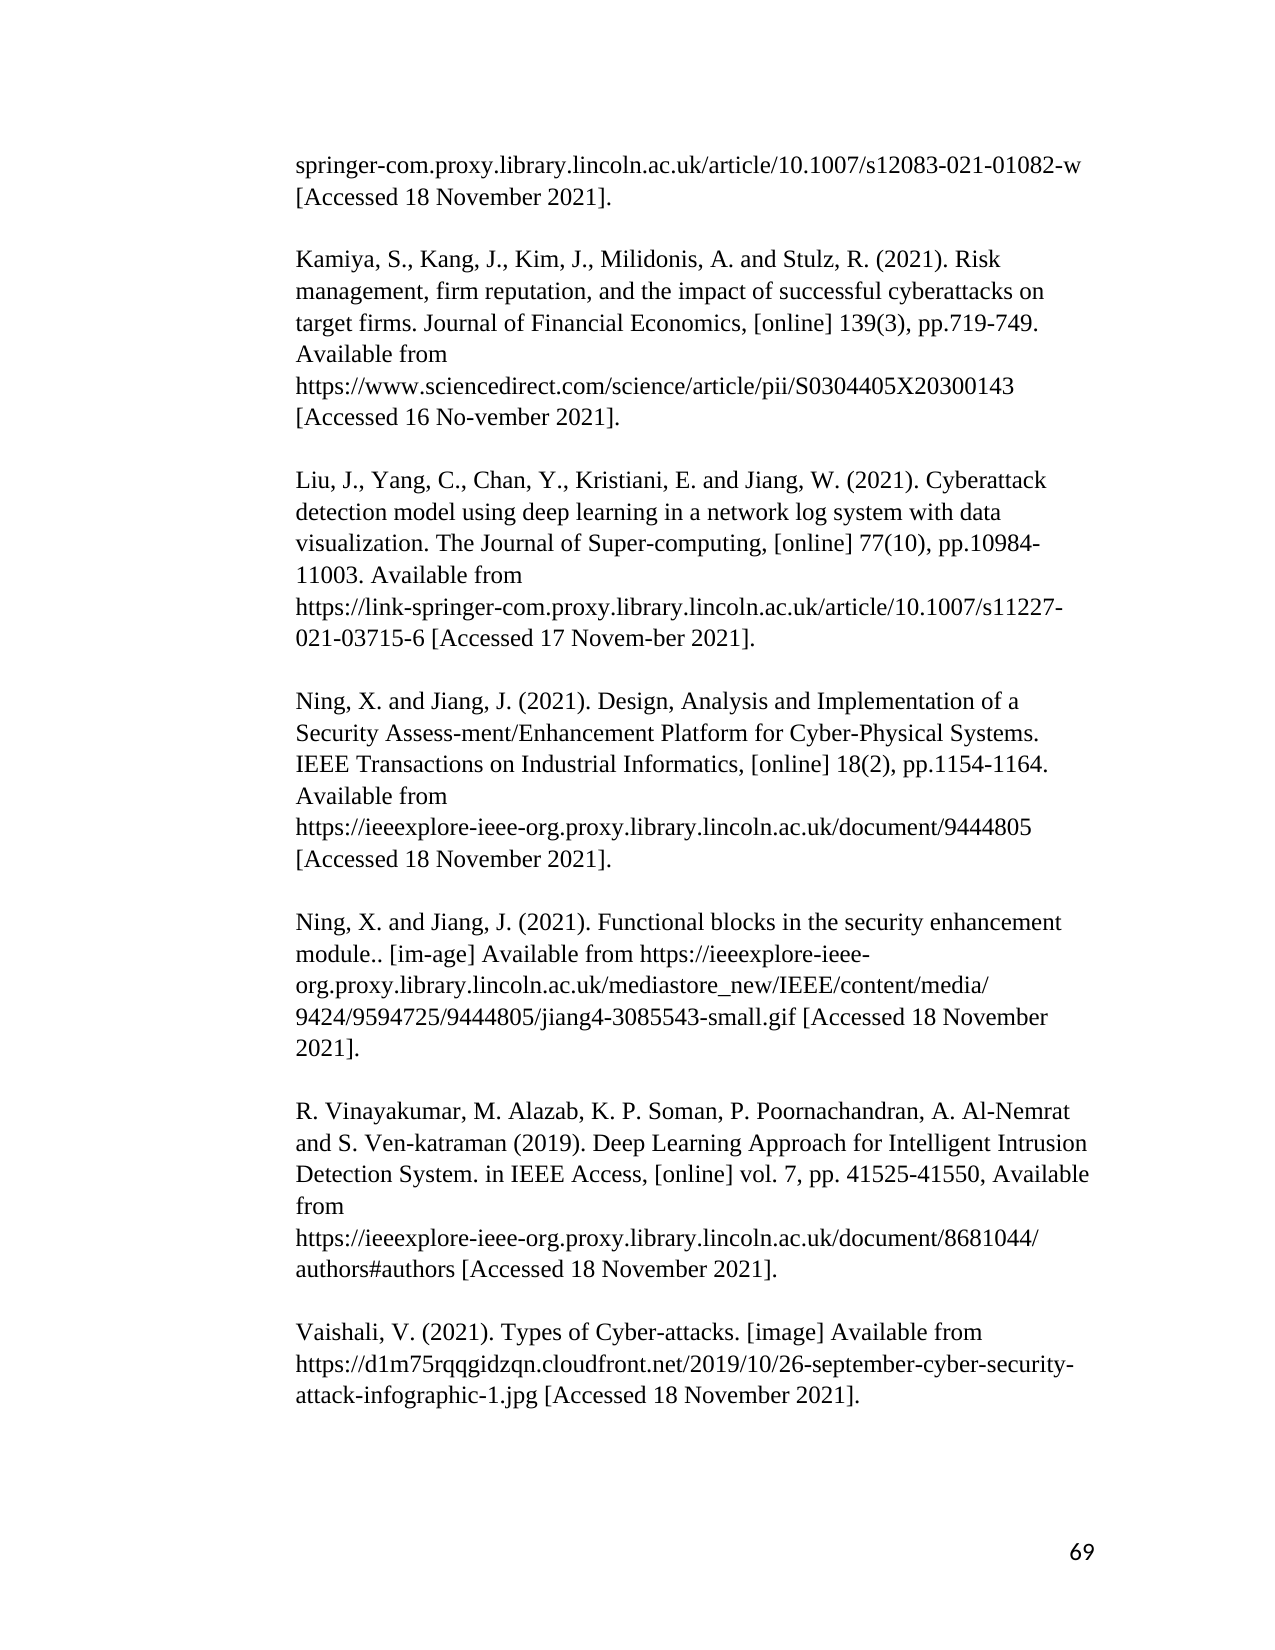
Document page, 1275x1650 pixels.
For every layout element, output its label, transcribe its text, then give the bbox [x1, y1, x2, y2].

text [295, 150, 1094, 210]
text Ning, X. and Jiang, J. (2021). Design, Analysis and Implementation of a Security Assess-ment/Enhancement Platform for Cyber-Physical Systems. IEEE Transactions on Industrial Informatics, [online] 18(2), pp.1154-1164. Available from https://ieeexplore-ieee-org.proxy.library.lincoln.ac.uk/document/9444805 [Accessed 18 November 2021]. [295, 686, 1094, 873]
text Liu, J., Yang, C., Chan, Y., Kristiani, E. and Jiang, W. (2021). Cyberattack detection model using deep learning in a network log system with data visualization. The Journal of Super-computing, [online] 77(10), pp.10984-11003. Available from https://link-springer-com.proxy.library.lincoln.ac.uk/article/10.1007/s11227-021-03715-6 [Accessed 17 Novem-ber 2021]. [295, 465, 1094, 652]
text Kamiya, S., Kang, J., Kim, J., Milidonis, A. and Stulz, R. (2021). Risk management, firm reputation, and the impact of successful cyberattacks on target firms. Journal of Financial Economics, [online] 139(3), pp.719-749. Available from https://www.sciencedirect.com/science/article/pii/S0304405X20300143 [Accessed 16 No-vember 2021]. [295, 244, 1094, 431]
text Ning, X. and Jiang, J. (2021). Functional blocks in the security enhancement module.. [im-age] Available from https://ieeexplore-ieee-org.proxy.library.lincoln.ac.uk/mediastore_new/IEEE/content/media/9424/9594725/9444805/jiang4-3085543-small.gif [Accessed 18 November 2021]. [295, 907, 1094, 1062]
text R. Vinayakumar, M. Alazab, K. P. Soman, P. Poornachandran, A. Al-Nemrat and S. Ven-katraman (2019). Deep Learning Approach for Intelligent Intrusion Detection System. in IEEE Access, [online] vol. 7, pp. 41525-41550, Available from https://ieeexplore-ieee-org.proxy.library.lincoln.ac.uk/document/8681044/authors#authors [Accessed 18 November 2021]. [295, 1096, 1094, 1283]
text Vaishali, V. (2021). Types of Cyber-attacks. [image] Available from https://d1m75rqqgidzqn.cloudfront.net/2019/10/26-september-cyber-security-attack-infographic-1.jpg [Accessed 18 November 2021]. [295, 1317, 1094, 1409]
